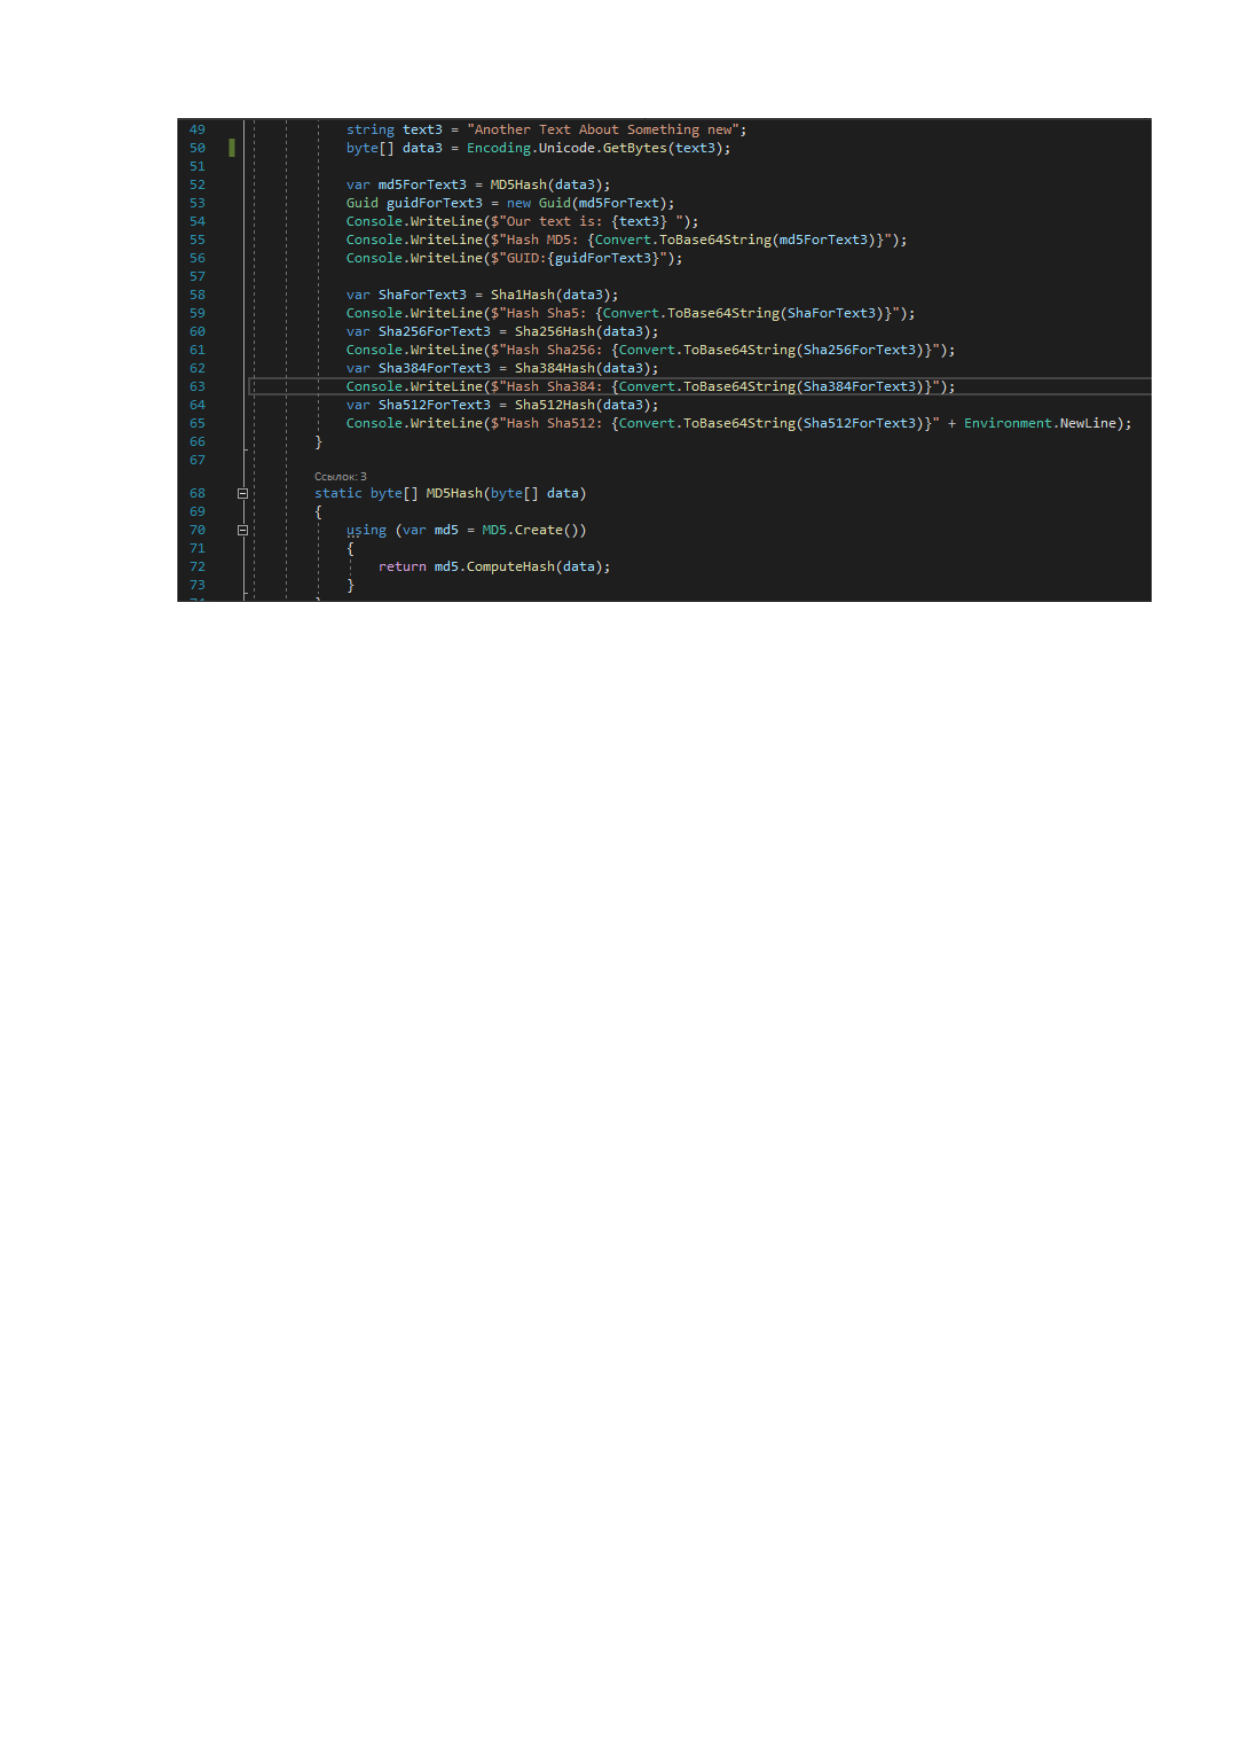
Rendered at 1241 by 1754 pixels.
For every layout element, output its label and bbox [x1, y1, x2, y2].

picture [177, 118, 1152, 602]
